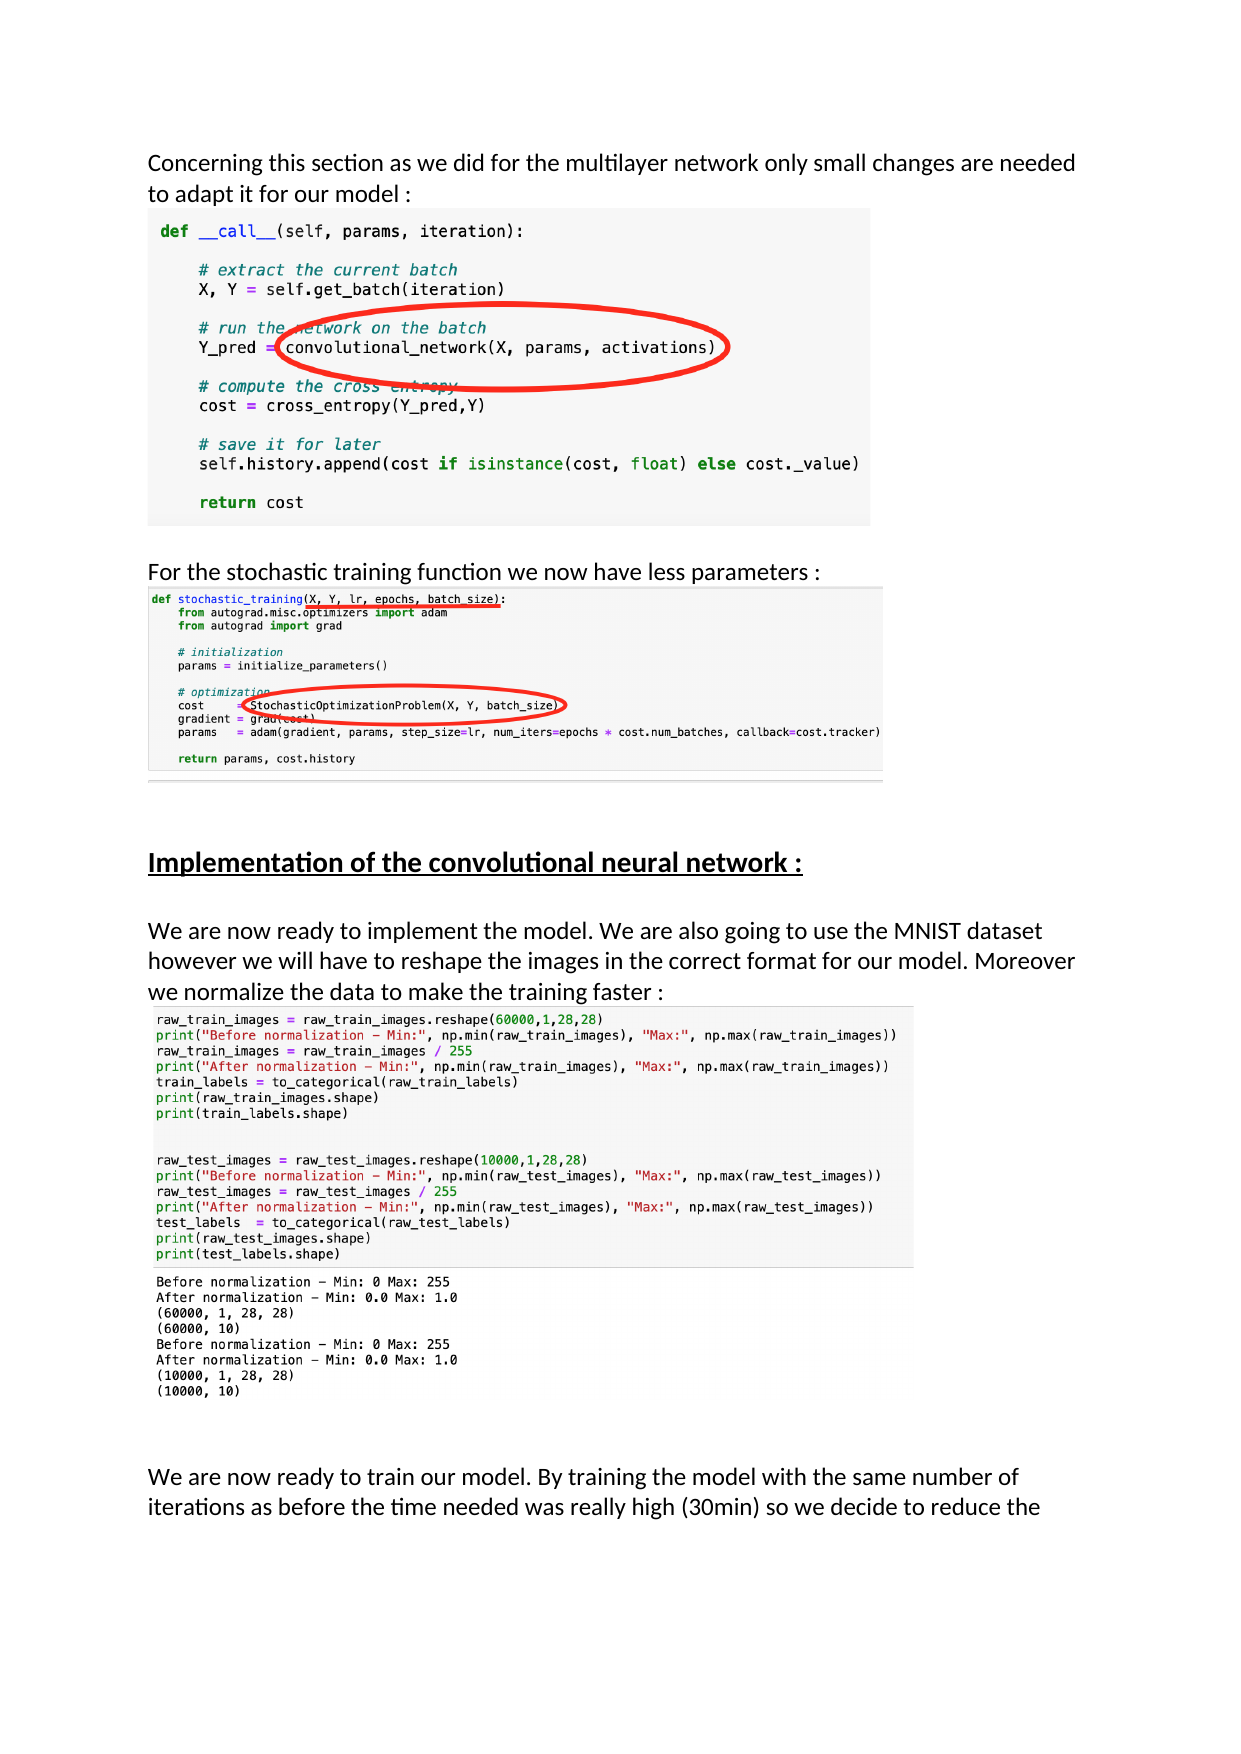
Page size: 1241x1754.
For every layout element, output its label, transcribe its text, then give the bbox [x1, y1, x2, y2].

text For the stochastic training function we now have less parameters : [148, 556, 1093, 586]
picture [147, 586, 883, 783]
picture [147, 208, 871, 526]
text Implementation of the convolutional neural network : [148, 844, 1093, 879]
text We are now ready to implement the model. We are also going to use the MNIST dataset however we will have to reshape the images in the correct format for our model. Moreover we normalize the data to make the training faster : [148, 915, 1093, 1007]
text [148, 1461, 1093, 1522]
picture [153, 1006, 914, 1400]
